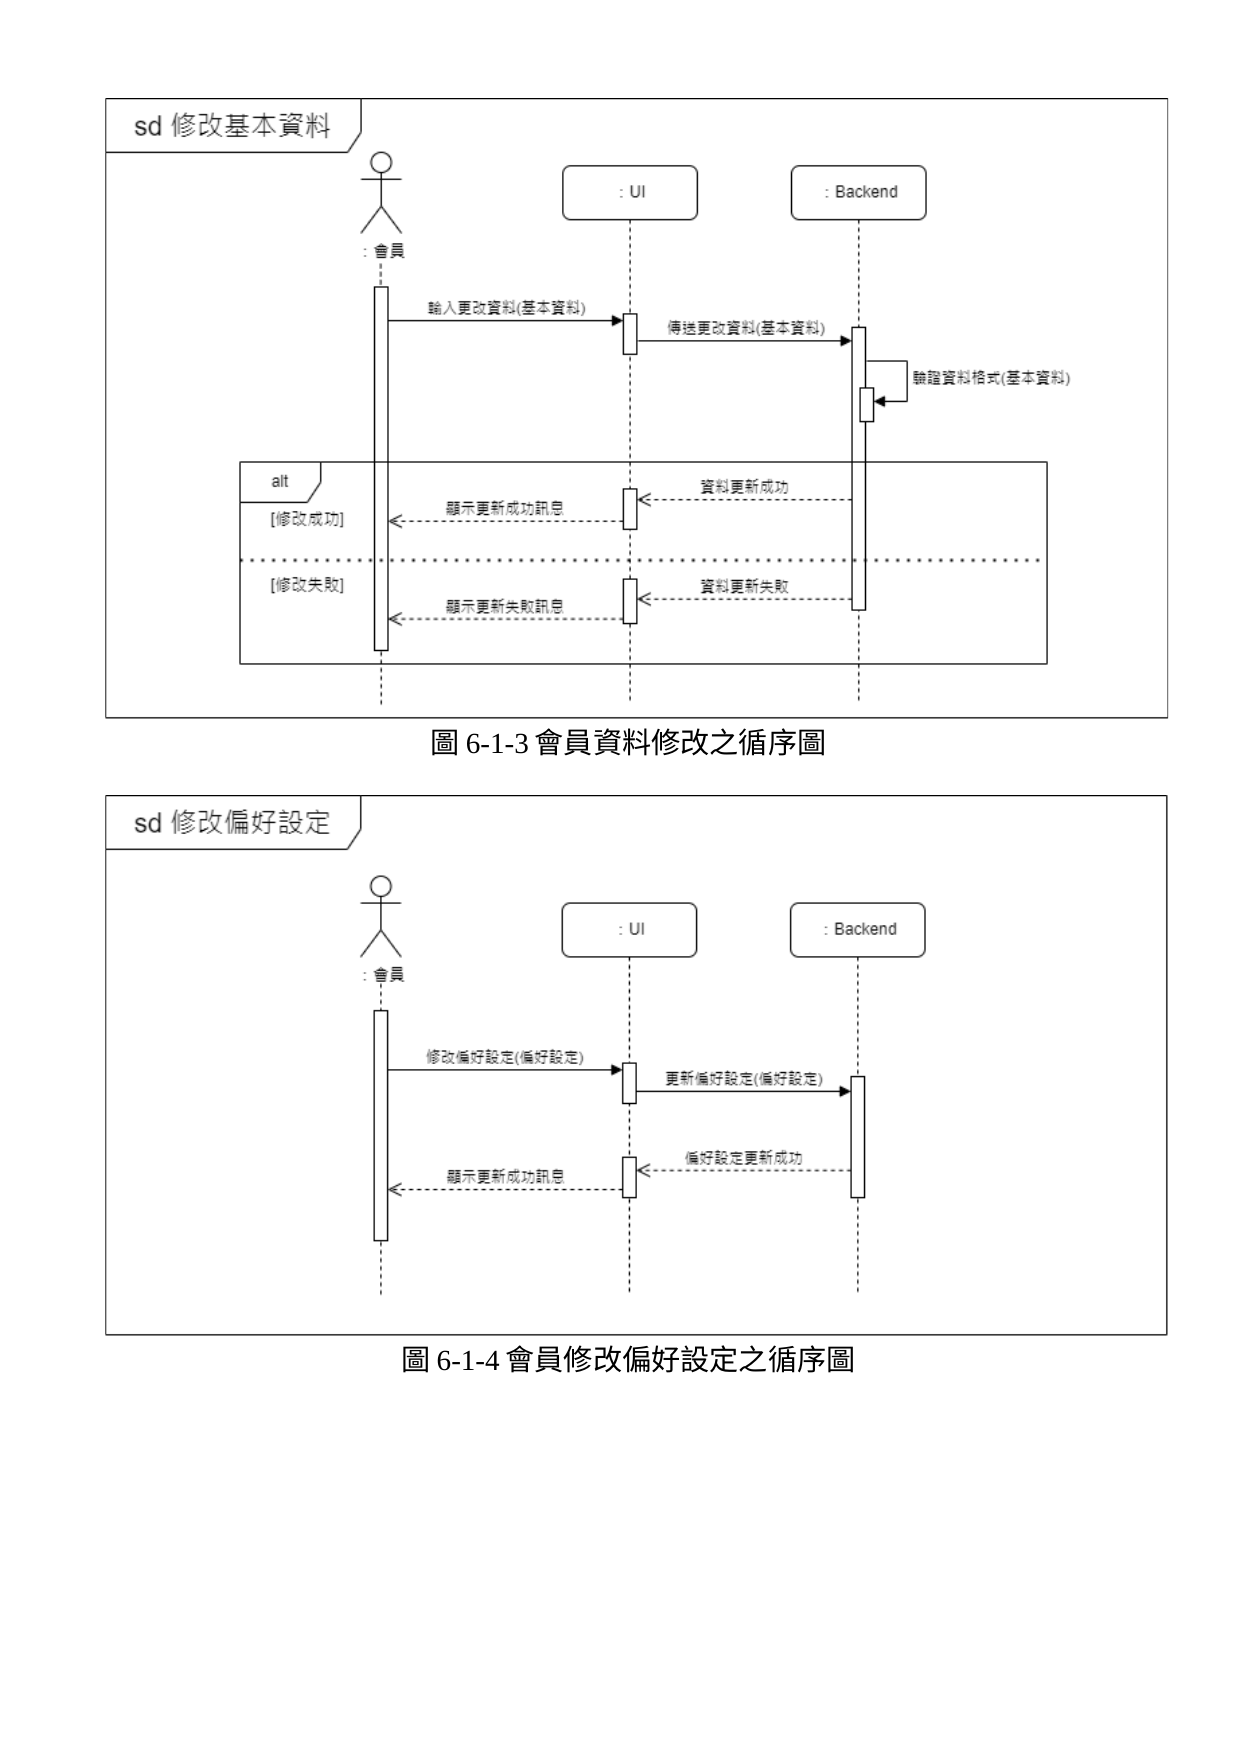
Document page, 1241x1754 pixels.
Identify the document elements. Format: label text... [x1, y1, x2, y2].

picture [105, 795, 1169, 1337]
text 圖6-1-4會員修改偏好設定之循序圖 [89, 1336, 1152, 1379]
picture [105, 98, 1169, 720]
text 圖6-1-3會員資料修改之循序圖 [89, 720, 1152, 762]
